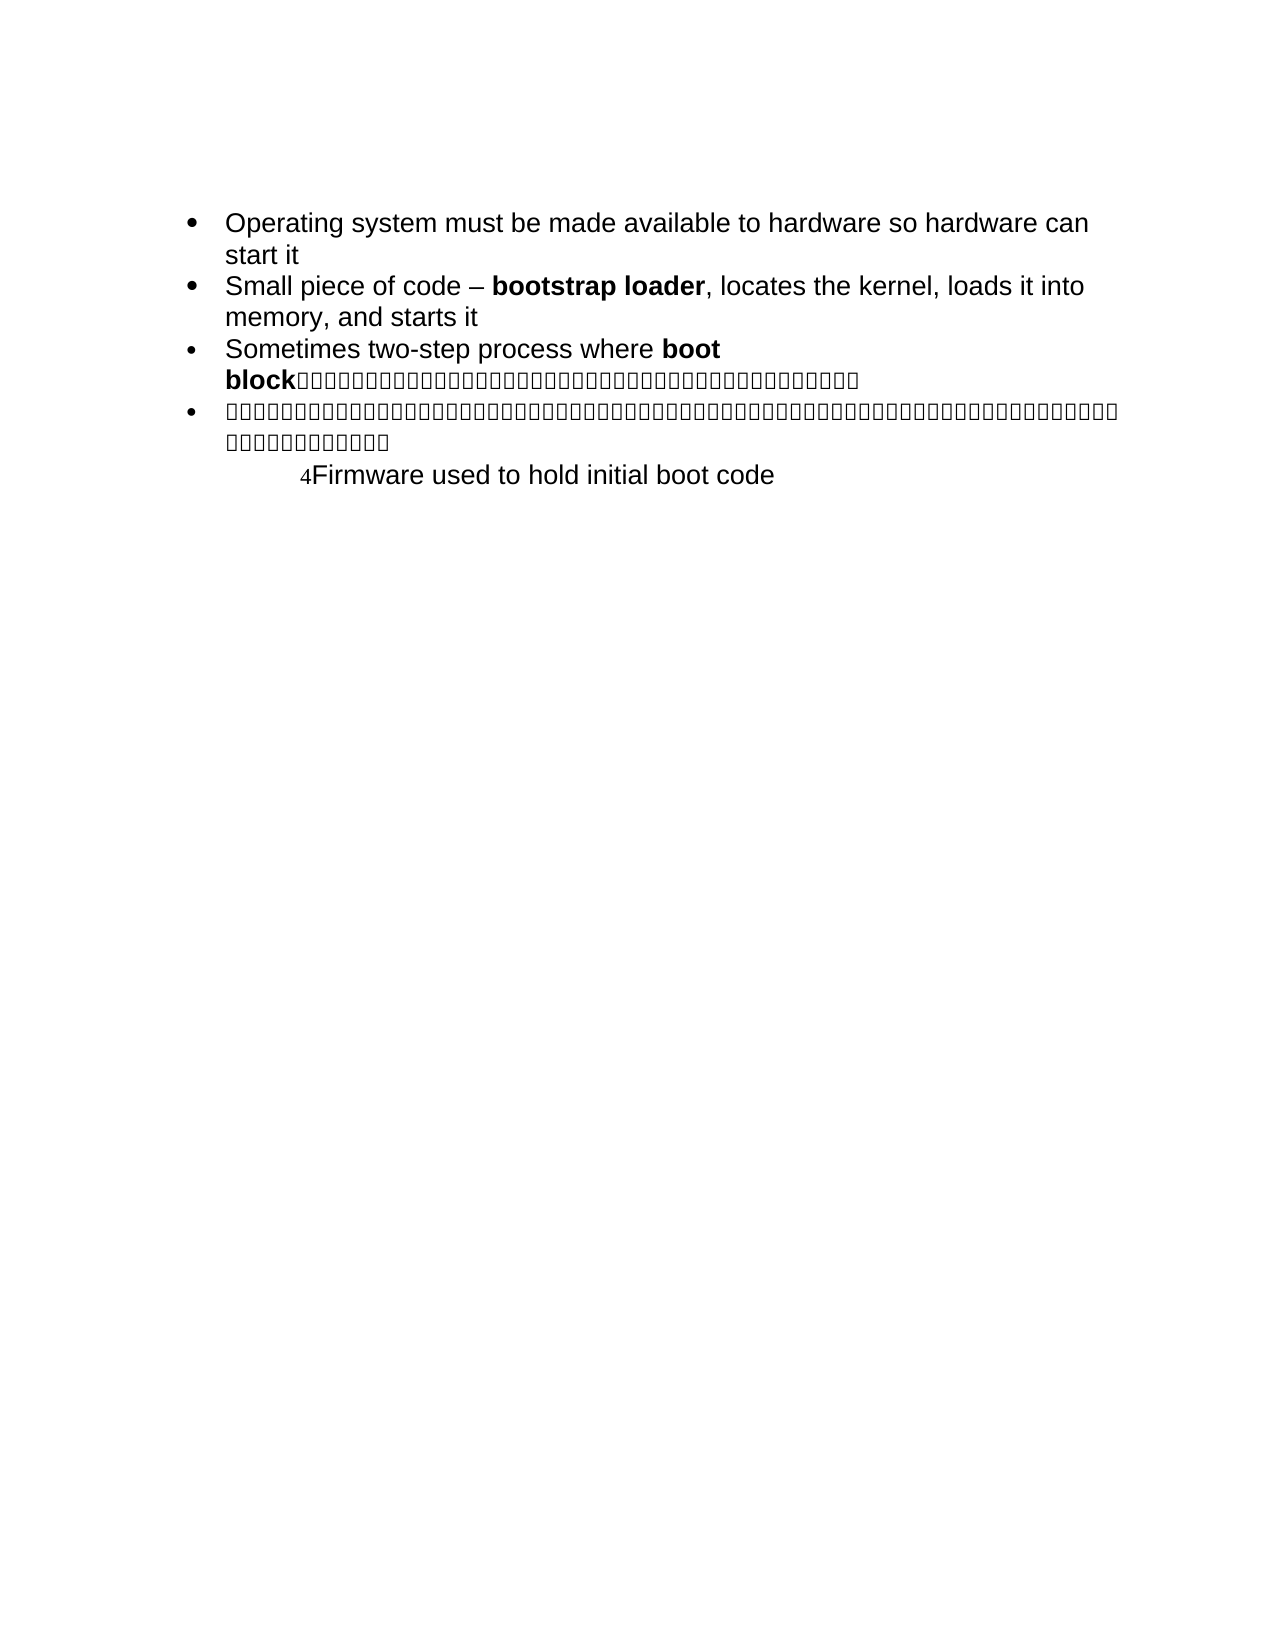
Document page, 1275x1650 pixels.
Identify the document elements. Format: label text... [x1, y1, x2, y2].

text Firmware used to hold initial boot code [225, 459, 1125, 491]
list  [187, 396, 1125, 459]
list Operating system must be made available to hardware so hardware can start it [187, 207, 1125, 270]
list Small piece of code – bootstrap loader, locates the kernel, loads it into memory, and starts it [187, 270, 1125, 333]
list Sometimes two-step process where boot block [187, 333, 1125, 396]
